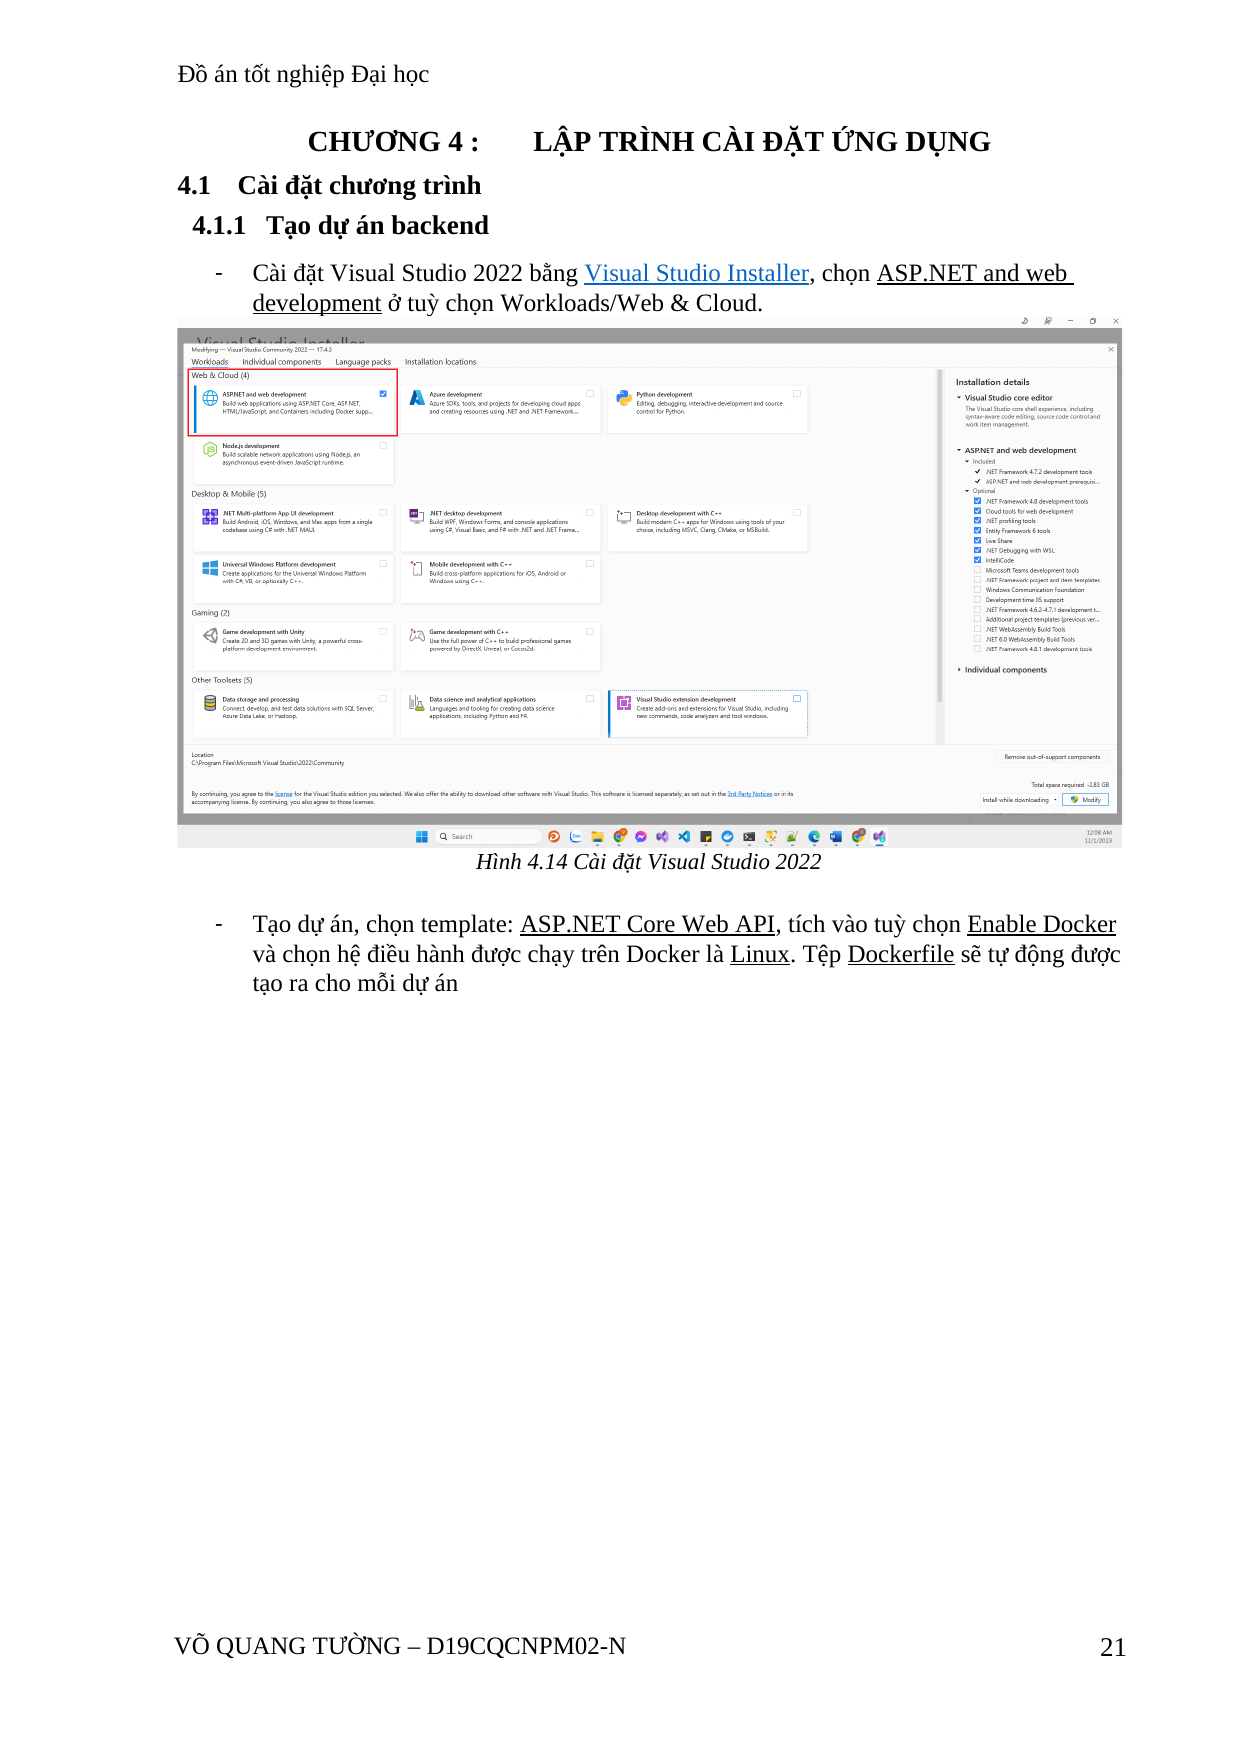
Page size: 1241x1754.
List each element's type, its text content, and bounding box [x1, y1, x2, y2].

list Tạo dự án, chọn template: ASP.NET Core Web API, tích vào tuỳ chọn Enable Docker và chọn hệ điều hành được chạy trên Docker là Linux. Tệp Dockerfile sẽ tự động được tạo ra cho mỗi dự án [215, 908, 1122, 996]
subtitle LẬP TRÌNH CÀI ĐẶT ỨNG DỤNG [177, 124, 1122, 158]
subtitle Cài đặt chương trình [177, 169, 1122, 200]
list Cài đặt Visual Studio 2022 bằng Visual Studio Installer, chọn ASP.NET and web development ở tuỳ chọn Workloads/Web & Cloud. [215, 257, 1122, 316]
picture [177, 316, 1123, 848]
subtitle Tạo dự án backend [192, 209, 1122, 240]
